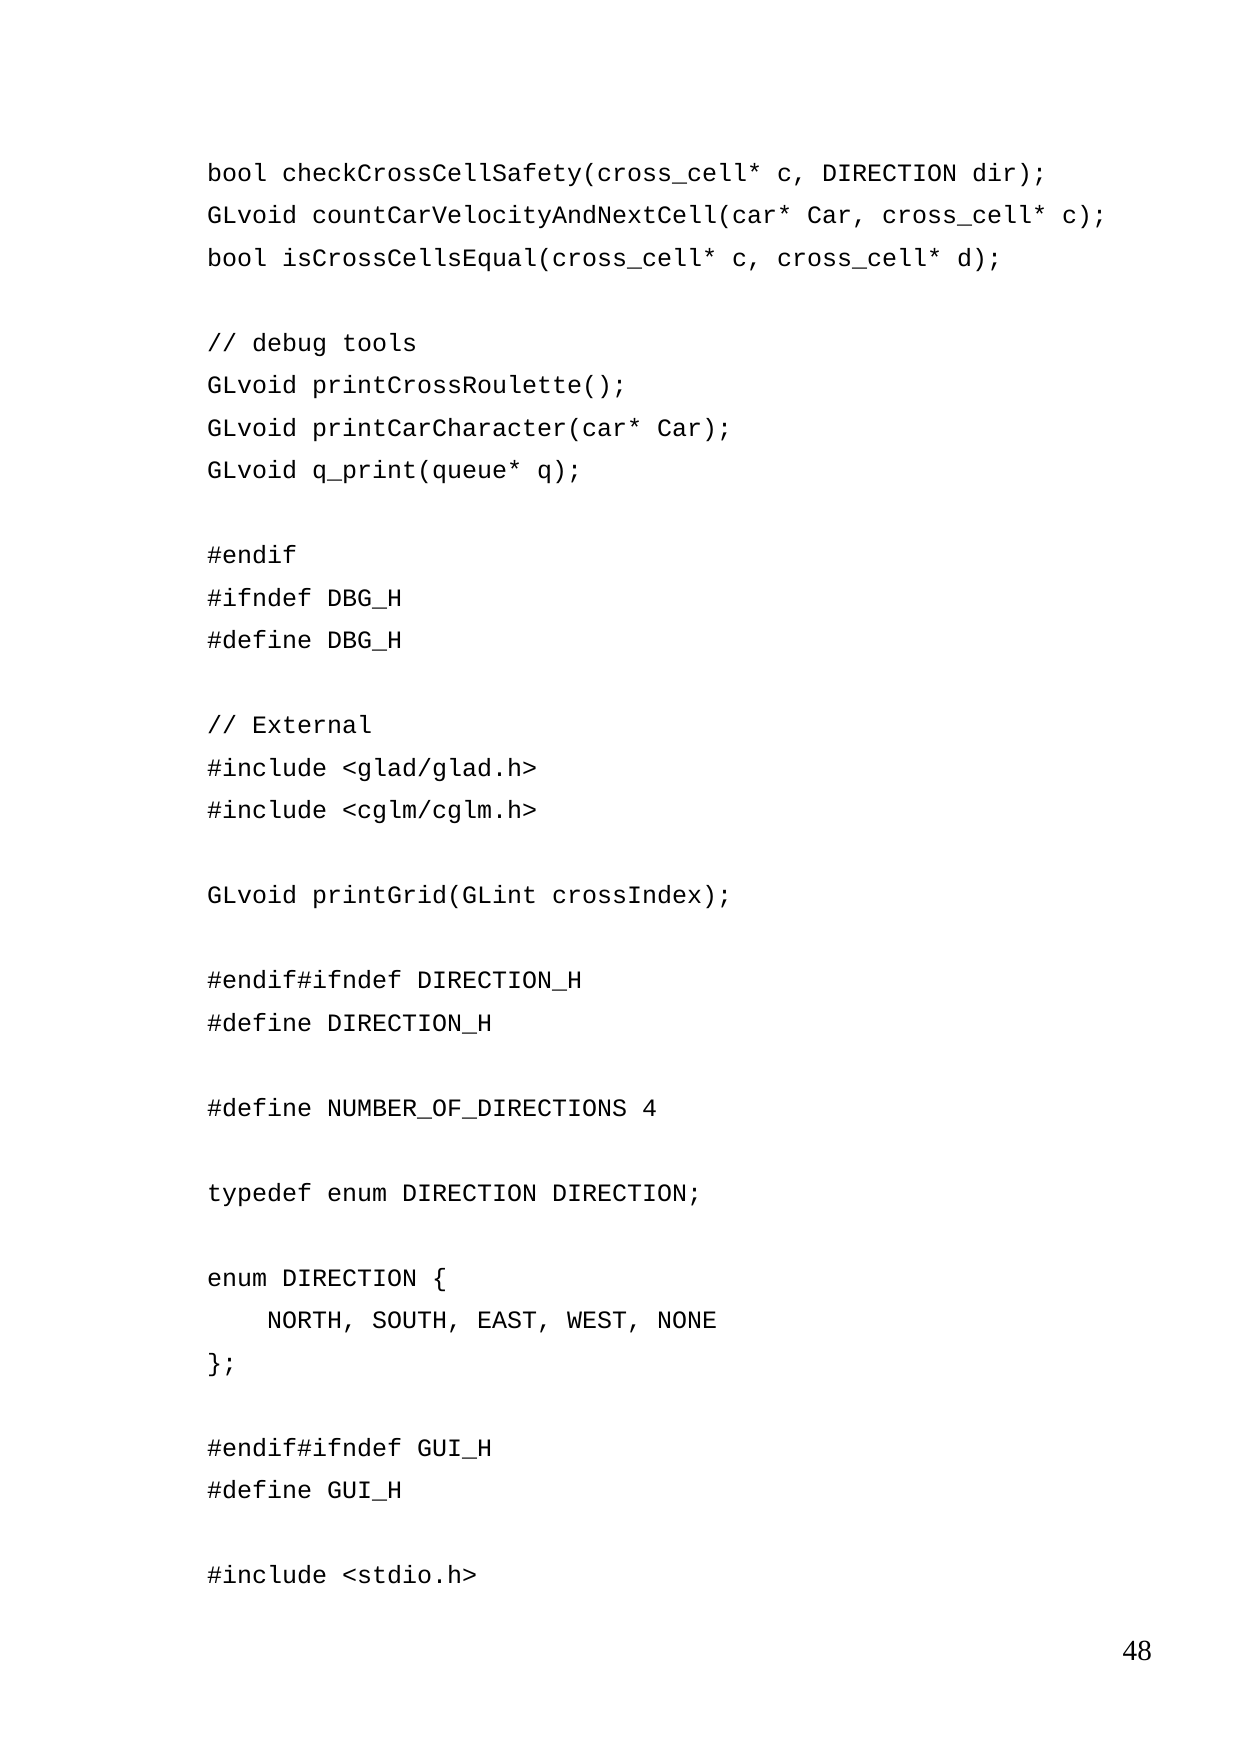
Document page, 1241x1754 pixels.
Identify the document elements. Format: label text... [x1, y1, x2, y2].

text #define GUI_H [118, 1478, 1152, 1506]
text NORTH, SOUTH, EAST, WEST, NONE [118, 1308, 1152, 1336]
text #endif [118, 543, 1152, 571]
text #include <cglm/cglm.h> [118, 798, 1152, 826]
text // External [118, 713, 1152, 741]
text #include <glad/glad.h> [118, 756, 1152, 784]
text typedef enum DIRECTION DIRECTION; [118, 1181, 1152, 1209]
text #ifndef DBG_H [118, 586, 1152, 614]
text #endif#ifndef GUI_H [118, 1436, 1152, 1464]
text }; [118, 1351, 1152, 1379]
text #endif#ifndef DIRECTION_H [118, 968, 1152, 996]
text GLvoid printGrid(GLint crossIndex); [118, 883, 1152, 911]
text GLvoid printCarCharacter(car* Car); [118, 416, 1152, 444]
text GLvoid q_print(queue* q); [118, 458, 1152, 486]
text #include <stdio.h> [118, 1563, 1152, 1591]
text GLvoid countCarVelocityAndNextCell(car* Car, cross_cell* c); [118, 203, 1152, 231]
text GLvoid printCrossRoulette(); [118, 373, 1152, 401]
text bool checkCrossCellSafety(cross_cell* c, DIRECTION dir); [118, 161, 1152, 189]
text #define NUMBER_OF_DIRECTIONS 4 [118, 1096, 1152, 1124]
text enum DIRECTION { [118, 1266, 1152, 1294]
text #define DBG_H [118, 628, 1152, 656]
text bool isCrossCellsEqual(cross_cell* c, cross_cell* d); [118, 246, 1152, 274]
text #define DIRECTION_H [118, 1011, 1152, 1039]
text // debug tools [118, 331, 1152, 359]
